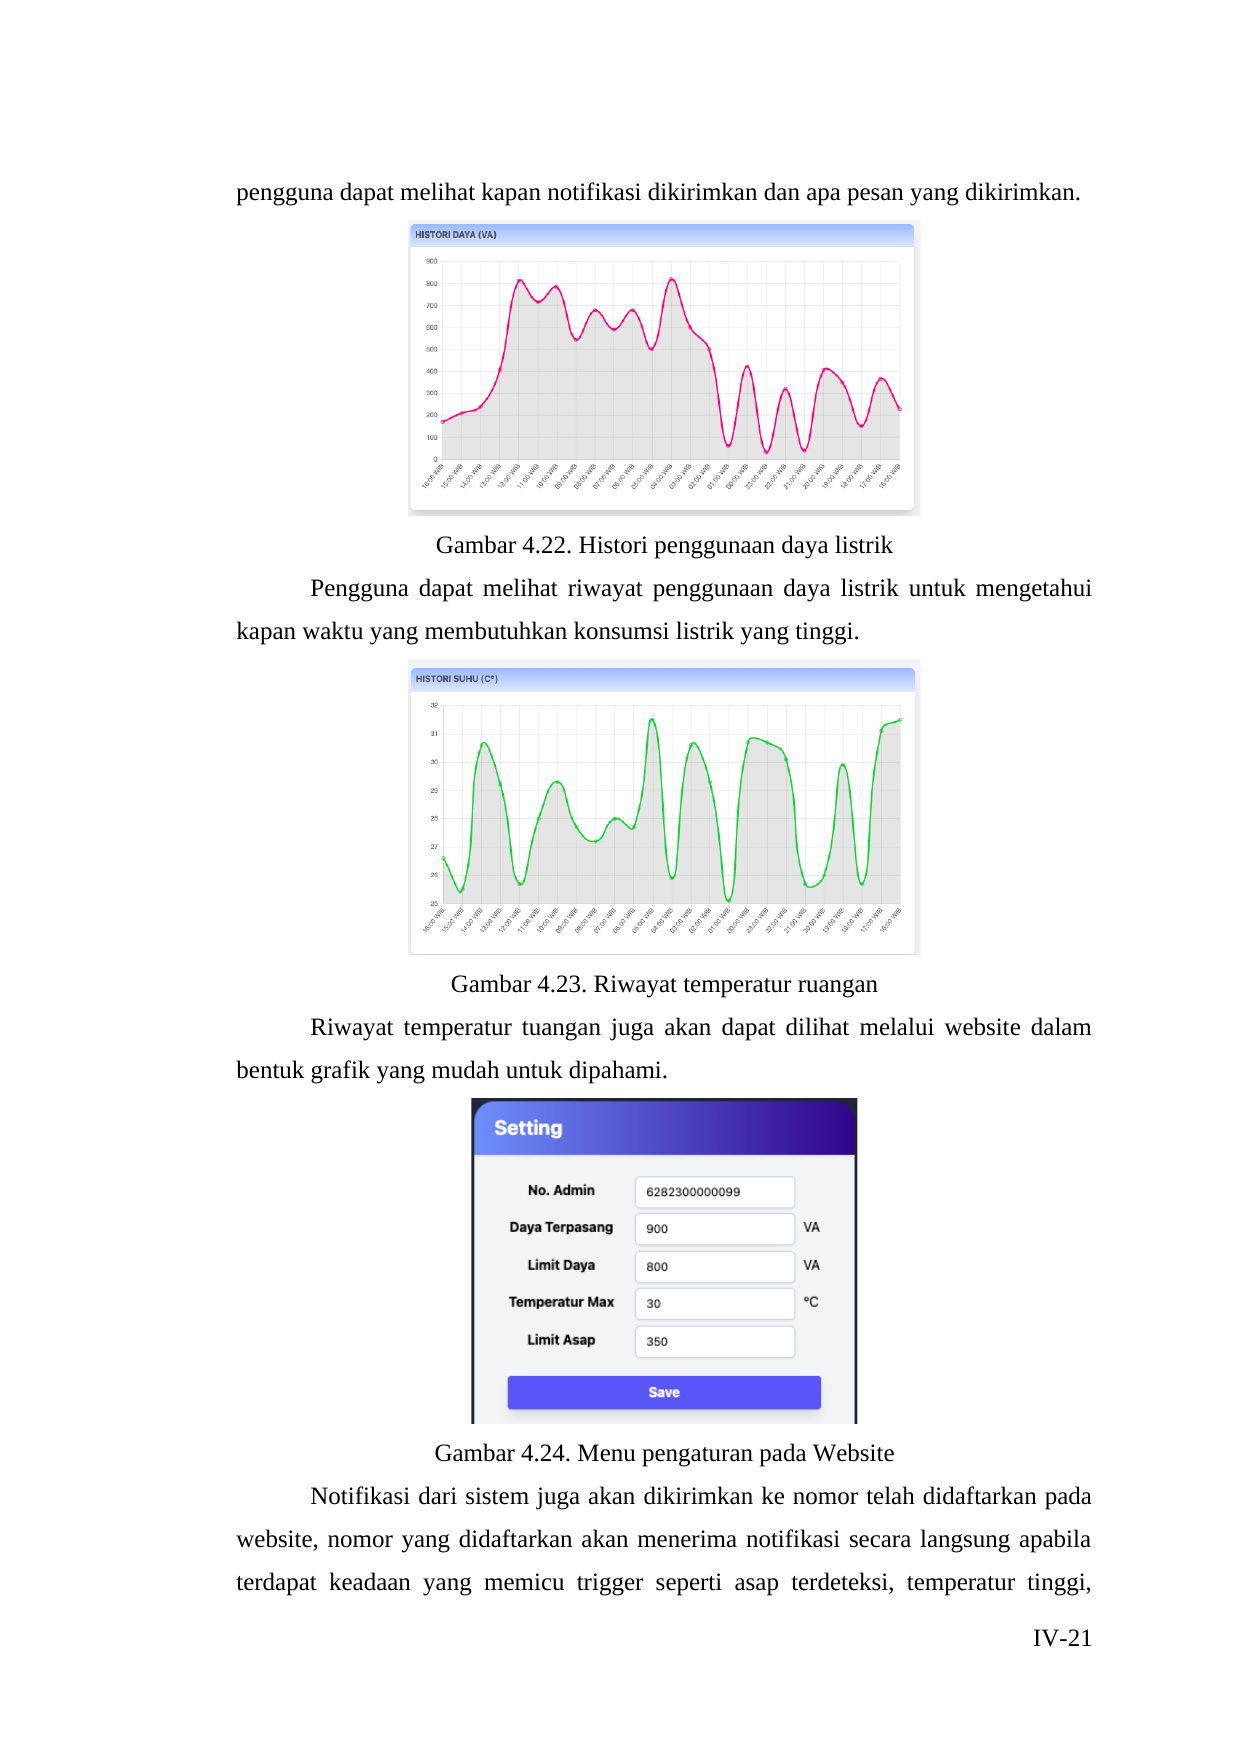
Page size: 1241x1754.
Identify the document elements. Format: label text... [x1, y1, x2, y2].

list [236, 177, 1092, 206]
picture [408, 659, 921, 955]
text Riwayat temperatur tuangan juga akan dapat dilihat melalui website dalam bentuk grafik yang mudah untuk dipahami. [236, 1012, 1092, 1084]
text Gambar 4.24. Menu pengaturan pada Website [236, 1438, 1092, 1466]
text Gambar 4.23. Riwayat temperatur ruangan [236, 969, 1092, 998]
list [236, 1481, 1092, 1596]
text Pengguna dapat melihat riwayat penggunaan daya listrik untuk mengetahui kapan waktu yang membutuhkan konsumsi listrik yang tinggi. [236, 573, 1092, 645]
picture [471, 1098, 858, 1424]
picture [408, 220, 921, 516]
text Gambar 4.22. Histori penggunaan daya listrik [236, 530, 1092, 559]
